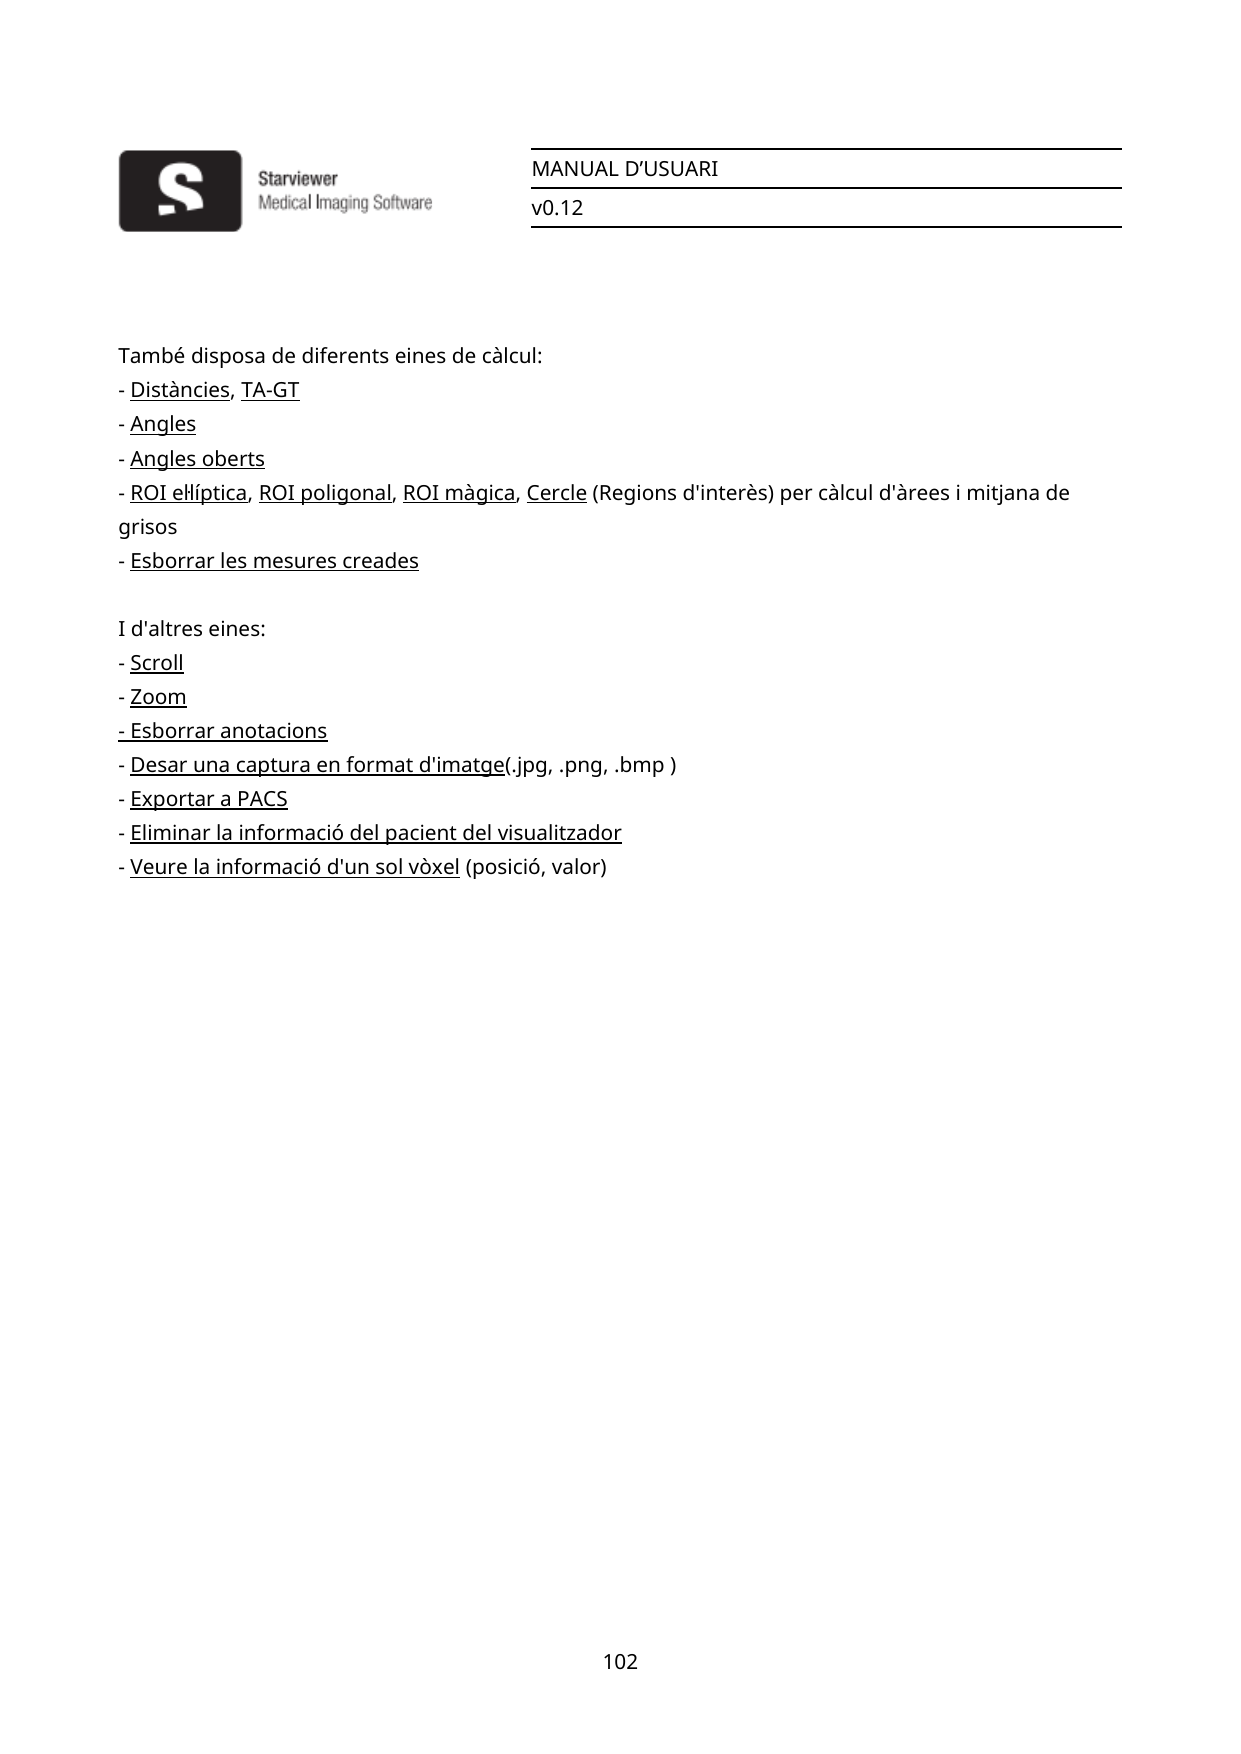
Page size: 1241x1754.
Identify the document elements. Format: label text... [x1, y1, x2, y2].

text - Angles oberts [118, 444, 1122, 472]
text I d'altres eines: [118, 614, 1122, 642]
text - Esborrar les mesures creades [118, 546, 1122, 574]
text També disposa de diferents eines de càlcul: [118, 341, 1122, 370]
list - Esborrar anotacions [118, 716, 1122, 744]
list - Veure la informació d'un sol vòxel (posició, valor) [118, 852, 1122, 881]
list - Zoom [118, 682, 1122, 711]
text - ROI el·líptica, ROI poligonal, ROI màgica, Cercle (Regions d'interès) per càlcul d'àrees i mitjana de grisos [118, 478, 1122, 540]
text - Distàncies, TA-GT [118, 376, 1122, 404]
list - Scroll [118, 648, 1122, 676]
list - Desar una captura en format d'imatge(.jpg, .png, .bmp ) [118, 750, 1122, 779]
list - Eliminar la informació del pacient del visualitzador [118, 818, 1122, 847]
list - Exportar a PACS [118, 784, 1122, 813]
text - Angles [118, 409, 1122, 438]
